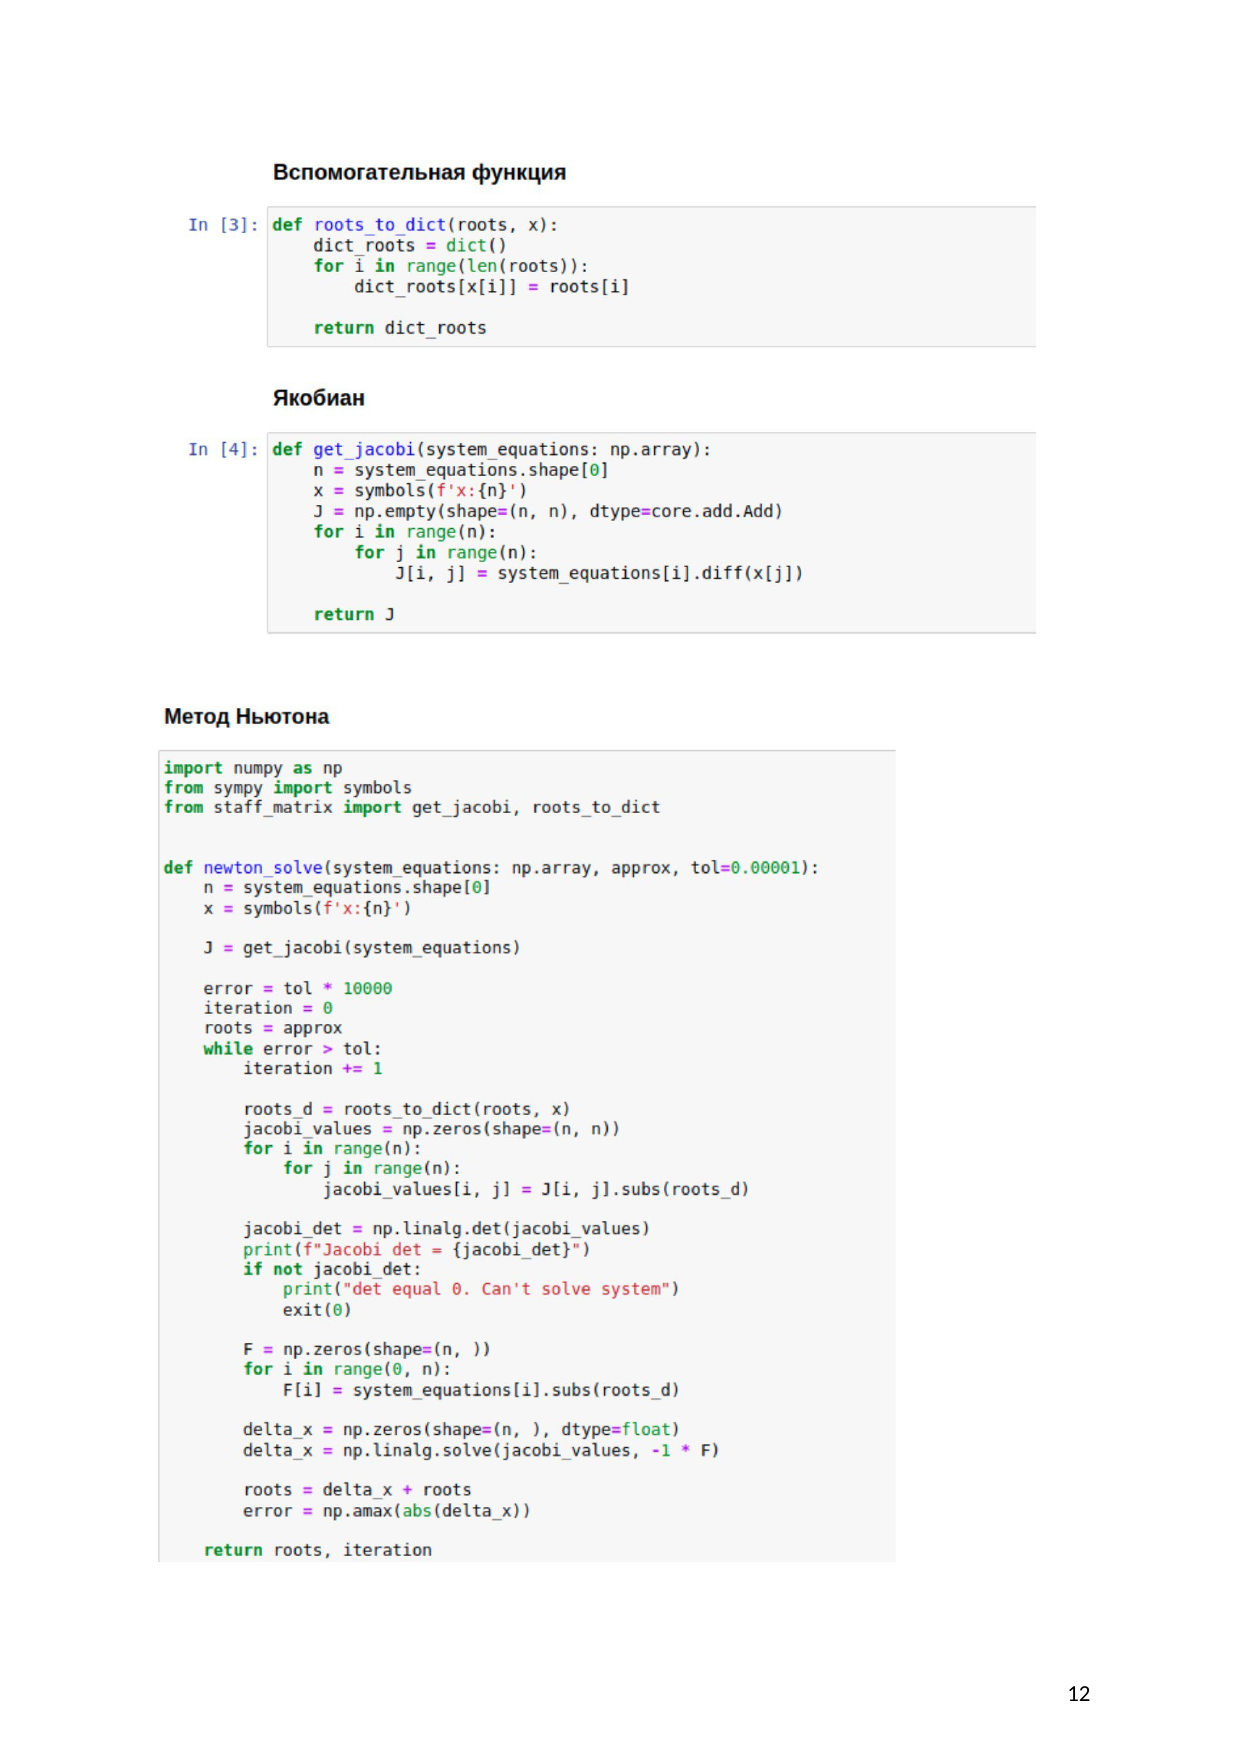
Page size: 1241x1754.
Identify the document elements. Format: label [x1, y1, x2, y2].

picture [150, 150, 1037, 666]
picture [150, 684, 896, 1562]
